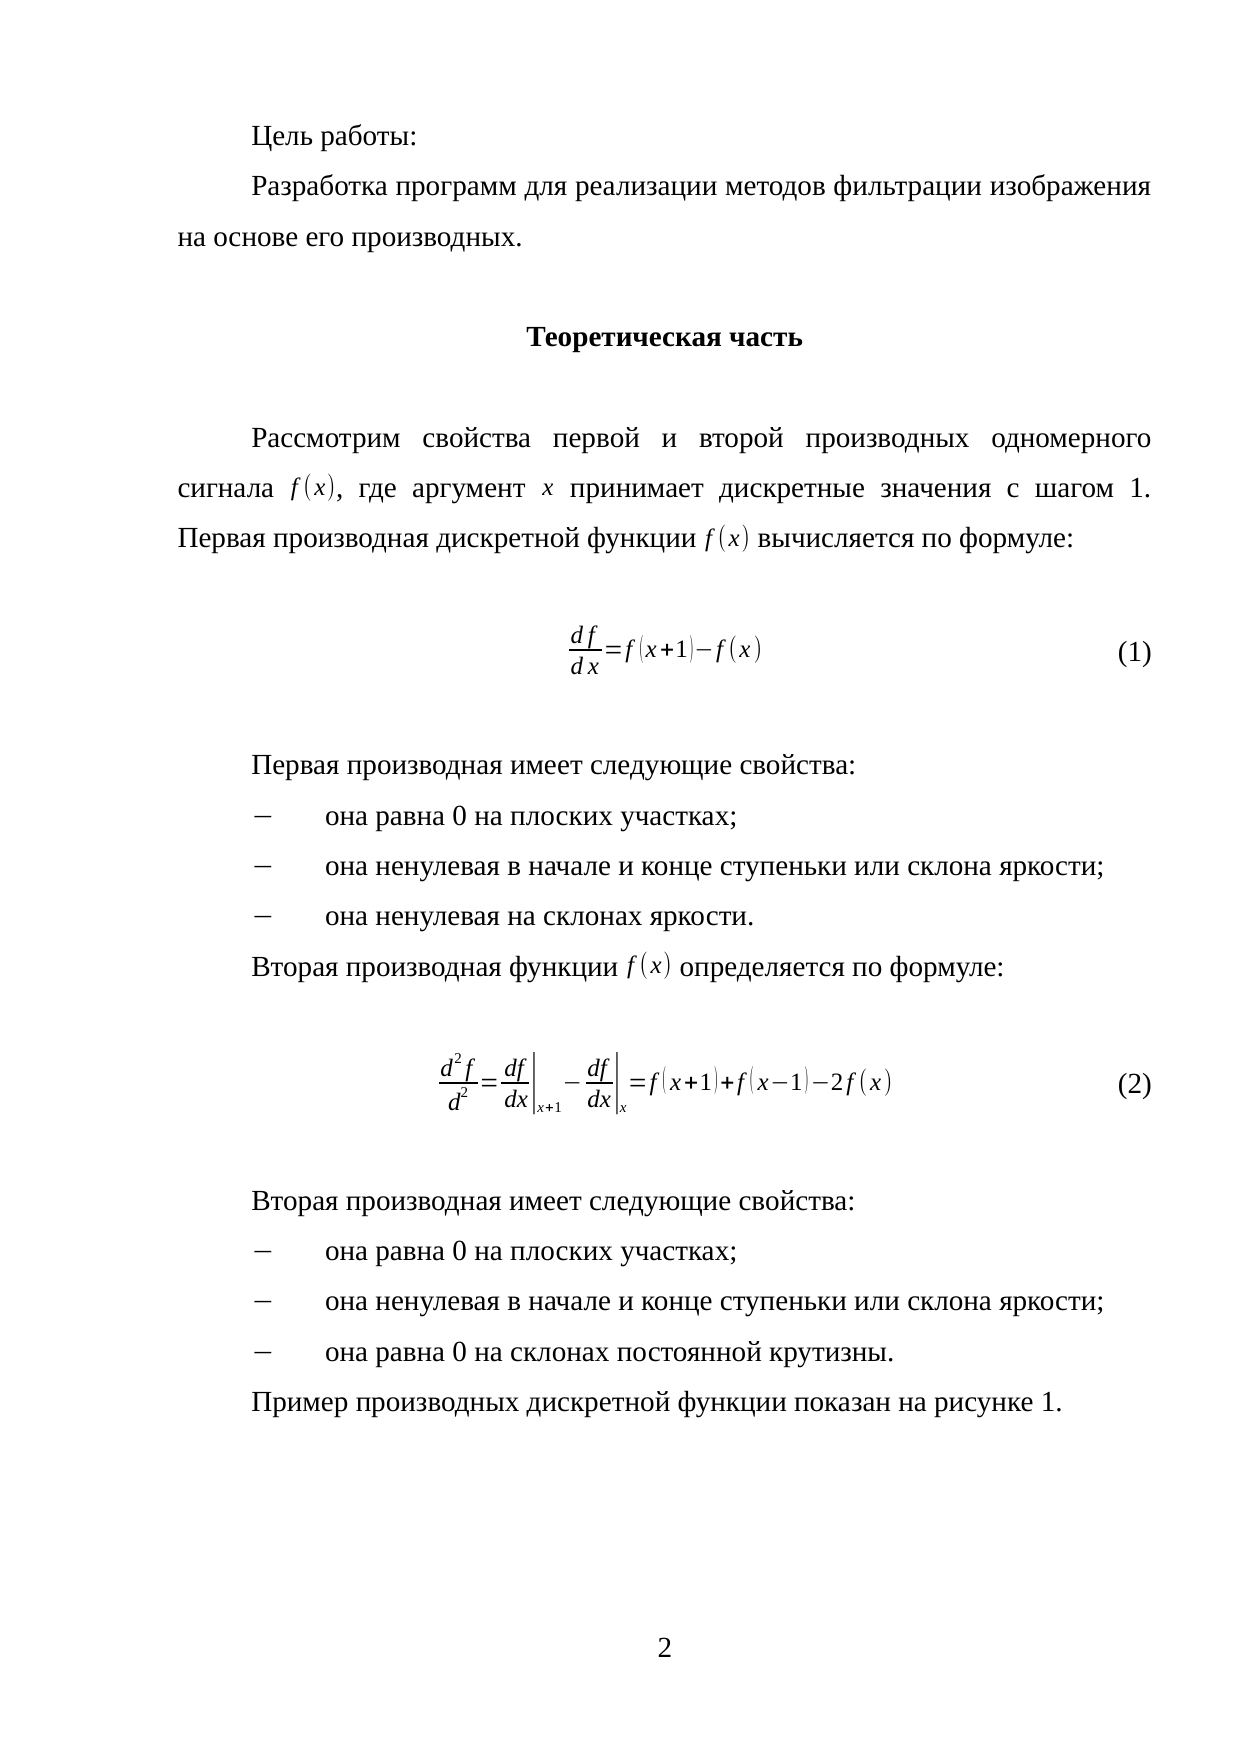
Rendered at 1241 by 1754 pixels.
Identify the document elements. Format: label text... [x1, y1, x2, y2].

text Вторая производная функции определяется по формуле: [177, 949, 1152, 982]
text Пример производных дискретной функции показан на рисунке 1. [177, 1384, 1152, 1418]
text Цель работы: [177, 118, 1152, 152]
list она ненулевая на склонах яркости. [177, 898, 1152, 932]
subtitle Теоретическая часть [177, 319, 1152, 353]
list она равна 0 на склонах постоянной крутизны. [177, 1334, 1152, 1367]
list она равна 0 на плоских участках; [177, 1233, 1152, 1267]
text Разработка программ для реализации методов фильтрации изображения на основе его производных. [177, 168, 1152, 252]
list она ненулевая в начале и конце ступеньки или склона яркости; [177, 848, 1152, 882]
text (1) [177, 621, 1152, 680]
list она ненулевая в начале и конце ступеньки или склона яркости; [177, 1283, 1152, 1317]
list она равна 0 на плоских участках; [177, 798, 1152, 831]
text Первая производная имеет следующие свойства: [177, 747, 1152, 781]
text Вторая производная имеет следующие свойства: [177, 1183, 1152, 1216]
text Рассмотрим свойства первой и второй производных одномерного сигнала , где аргумент принимает дискретные значения с шагом 1. Первая производная дискретной функции вычисляется по формуле: [177, 420, 1152, 554]
text (2) [177, 1049, 1152, 1116]
